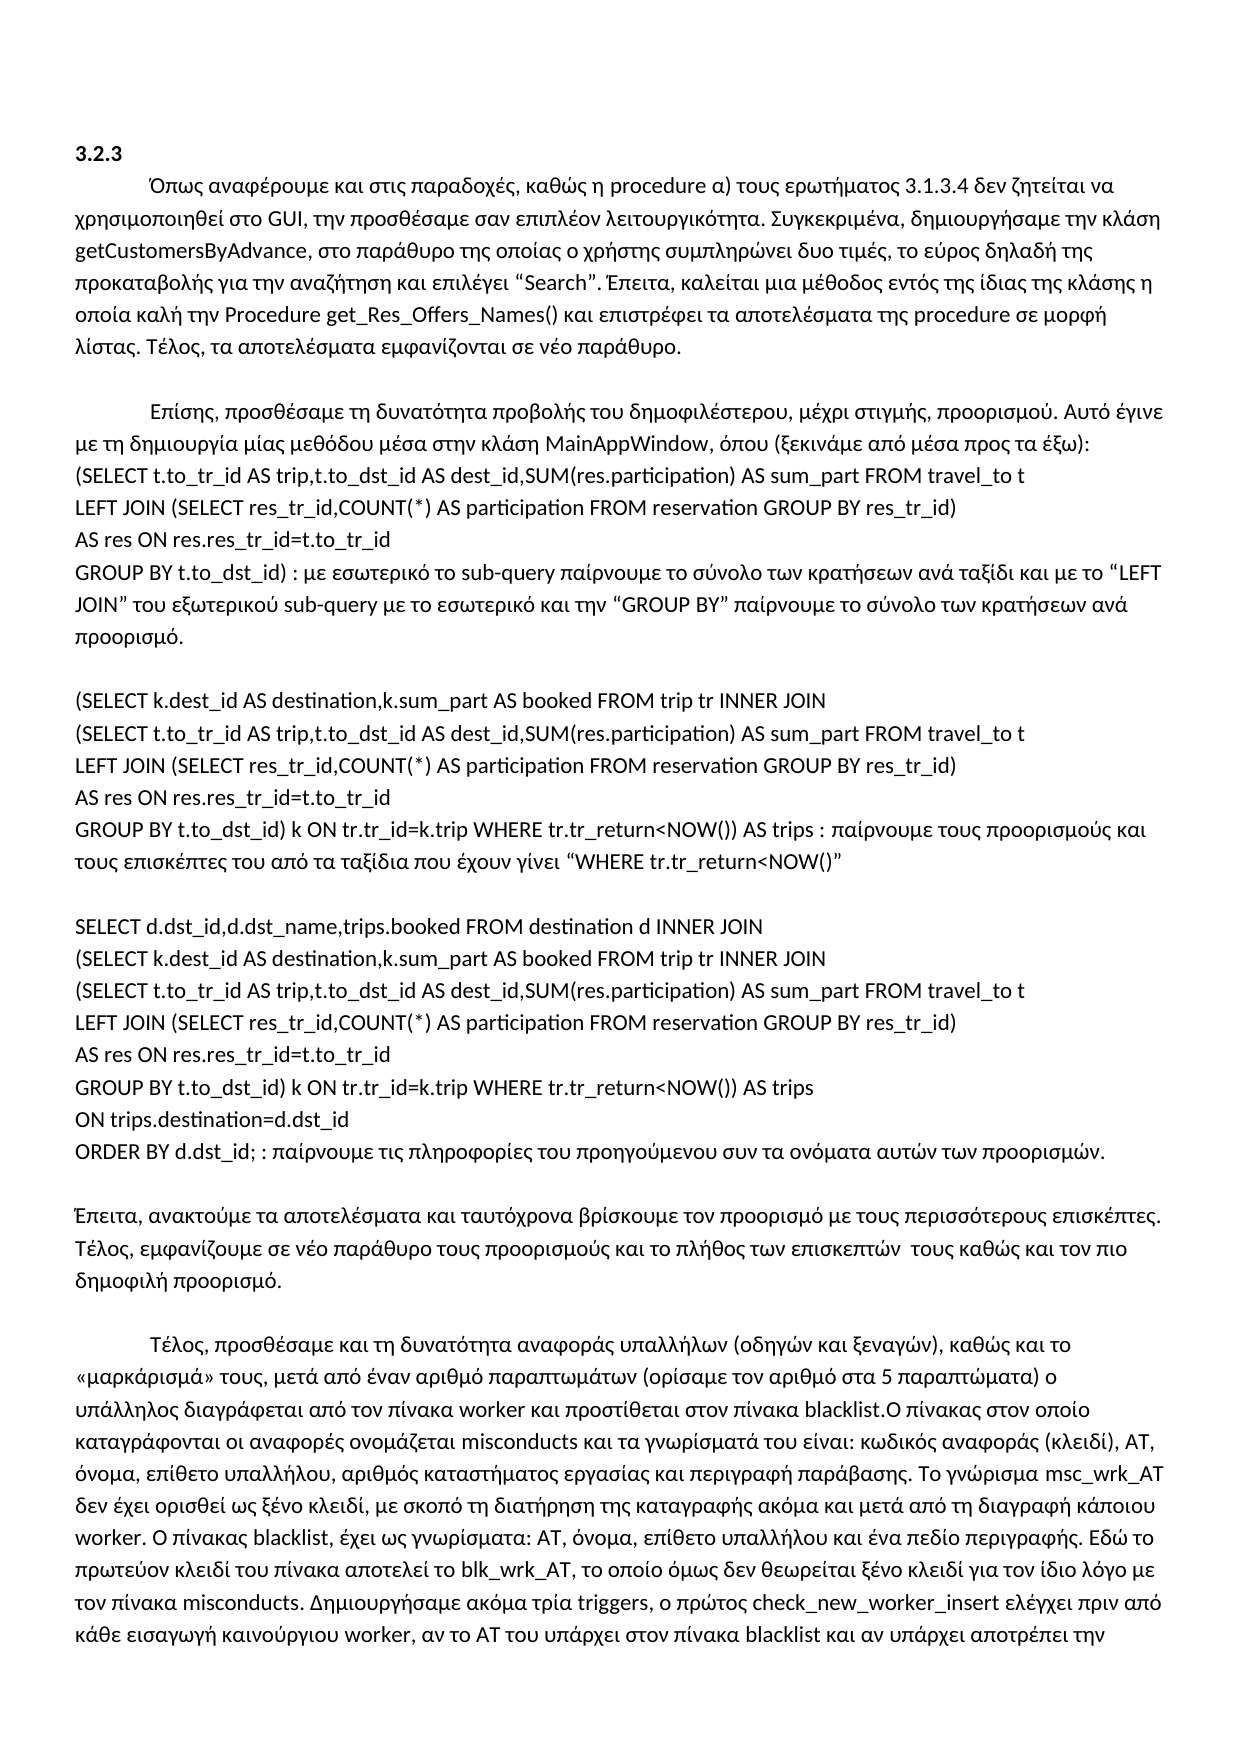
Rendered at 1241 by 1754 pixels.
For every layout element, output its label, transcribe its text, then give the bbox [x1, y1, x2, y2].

text (SELECT t.to_tr_id AS trip,t.to_dst_id AS dest_id,SUM(res.participation) AS sum_part FROM travel_to t [75, 976, 1165, 1004]
text AS res ON res.res_tr_id=t.to_tr_id [75, 526, 1165, 554]
text GROUP BY t.to_dst_id) k ON tr.tr_id=k.trip WHERE tr.tr_return<NOW()) AS trips [75, 1073, 1165, 1101]
text (SELECT k.dest_id AS destination,k.sum_part AS booked FROM trip tr INNER JOIN [75, 687, 1165, 714]
text LEFT JOIN (SELECT res_tr_id,COUNT(*) AS participation FROM reservation GROUP BY res_tr_id) [75, 493, 1165, 521]
text Έπειτα, ανακτούμε τα αποτελέσματα και ταυτόχρονα βρίσκουμε τον προορισμό με τους περισσότερους επισκέπτες. Τέλος, εμφανίζουμε σε νέο παράθυρο τους προορισμούς και το πλήθος των επισκεπτών τους καθώς και τον πιο δημοφιλή προορισμό. [75, 1202, 1165, 1294]
text (SELECT t.to_tr_id AS trip,t.to_dst_id AS dest_id,SUM(res.participation) AS sum_part FROM travel_to t [75, 719, 1165, 747]
text LEFT JOIN (SELECT res_tr_id,COUNT(*) AS participation FROM reservation GROUP BY res_tr_id) [75, 1008, 1165, 1036]
text Επίσης, προσθέσαμε τη δυνατότητα προβολής του δημοφιλέστερου, μέχρι στιγμής, προορισμού. Αυτό έγινε με τη δημιουργία μίας μεθόδου μέσα στην κλάση MainAppWindow, όπου (ξεκινάμε από μέσα προς τα έξω): [75, 397, 1165, 457]
text (SELECT t.to_tr_id AS trip,t.to_dst_id AS dest_id,SUM(res.participation) AS sum_part FROM travel_to t [75, 461, 1165, 489]
text SELECT d.dst_id,d.dst_name,trips.booked FROM destination d INNER JOIN [75, 912, 1165, 940]
text ON trips.destination=d.dst_id [75, 1105, 1165, 1133]
text ORDER BY d.dst_id; : παίρνουμε τις πληροφορίες του προηγούμενου συν τα ονόματα αυτών των προορισμών. [75, 1137, 1165, 1165]
text GROUP BY t.to_dst_id) k ON tr.tr_id=k.trip WHERE tr.tr_return<NOW()) AS trips : παίρνουμε τους προορισμούς και τους επισκέπτες του από τα ταξίδια που έχουν γίνει “WHERE tr.tr_return<NOW()” [75, 815, 1165, 876]
text AS res ON res.res_tr_id=t.to_tr_id [75, 783, 1165, 811]
text GROUP BY t.to_dst_id) : με εσωτερικό το sub-query παίρνουμε το σύνολο των κρατήσεων ανά ταξίδι και με το “LEFT JOIN” του εξωτερικού sub-query με το εσωτερικό και την “GROUP BY” παίρνουμε το σύνολο των κρατήσεων ανά προορισμό. [75, 558, 1165, 650]
text Όπως αναφέρουμε και στις παραδοχές, καθώς η procedure α) τους ερωτήματος 3.1.3.4 δεν ζητείται να χρησιμοποιηθεί στο GUI, την προσθέσαμε σαν επιπλέον λειτουργικότητα. Συγκεκριμένα, δημιουργήσαμε την κλάση getCustomersByAdvance, στο παράθυρο της οποίας ο χρήστης συμπληρώνει δυο τιμές, το εύρος δηλαδή της προκαταβολής για την αναζήτηση και επιλέγει “Search”. Έπειτα, καλείται μια μέθοδος εντός της ίδιας της κλάσης η οποία καλή την Procedure get_Res_Offers_Names() και επιστρέφει τα αποτελέσματα της procedure σε μορφή λίστας. Τέλος, τα αποτελέσματα εμφανίζονται σε νέο παράθυρο. [75, 172, 1165, 361]
text AS res ON res.res_tr_id=t.to_tr_id [75, 1041, 1165, 1069]
text LEFT JOIN (SELECT res_tr_id,COUNT(*) AS participation FROM reservation GROUP BY res_tr_id) [75, 751, 1165, 779]
text 3.2.3 [75, 139, 1165, 167]
text (SELECT k.dest_id AS destination,k.sum_part AS booked FROM trip tr INNER JOIN [75, 944, 1165, 972]
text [75, 1330, 1165, 1648]
